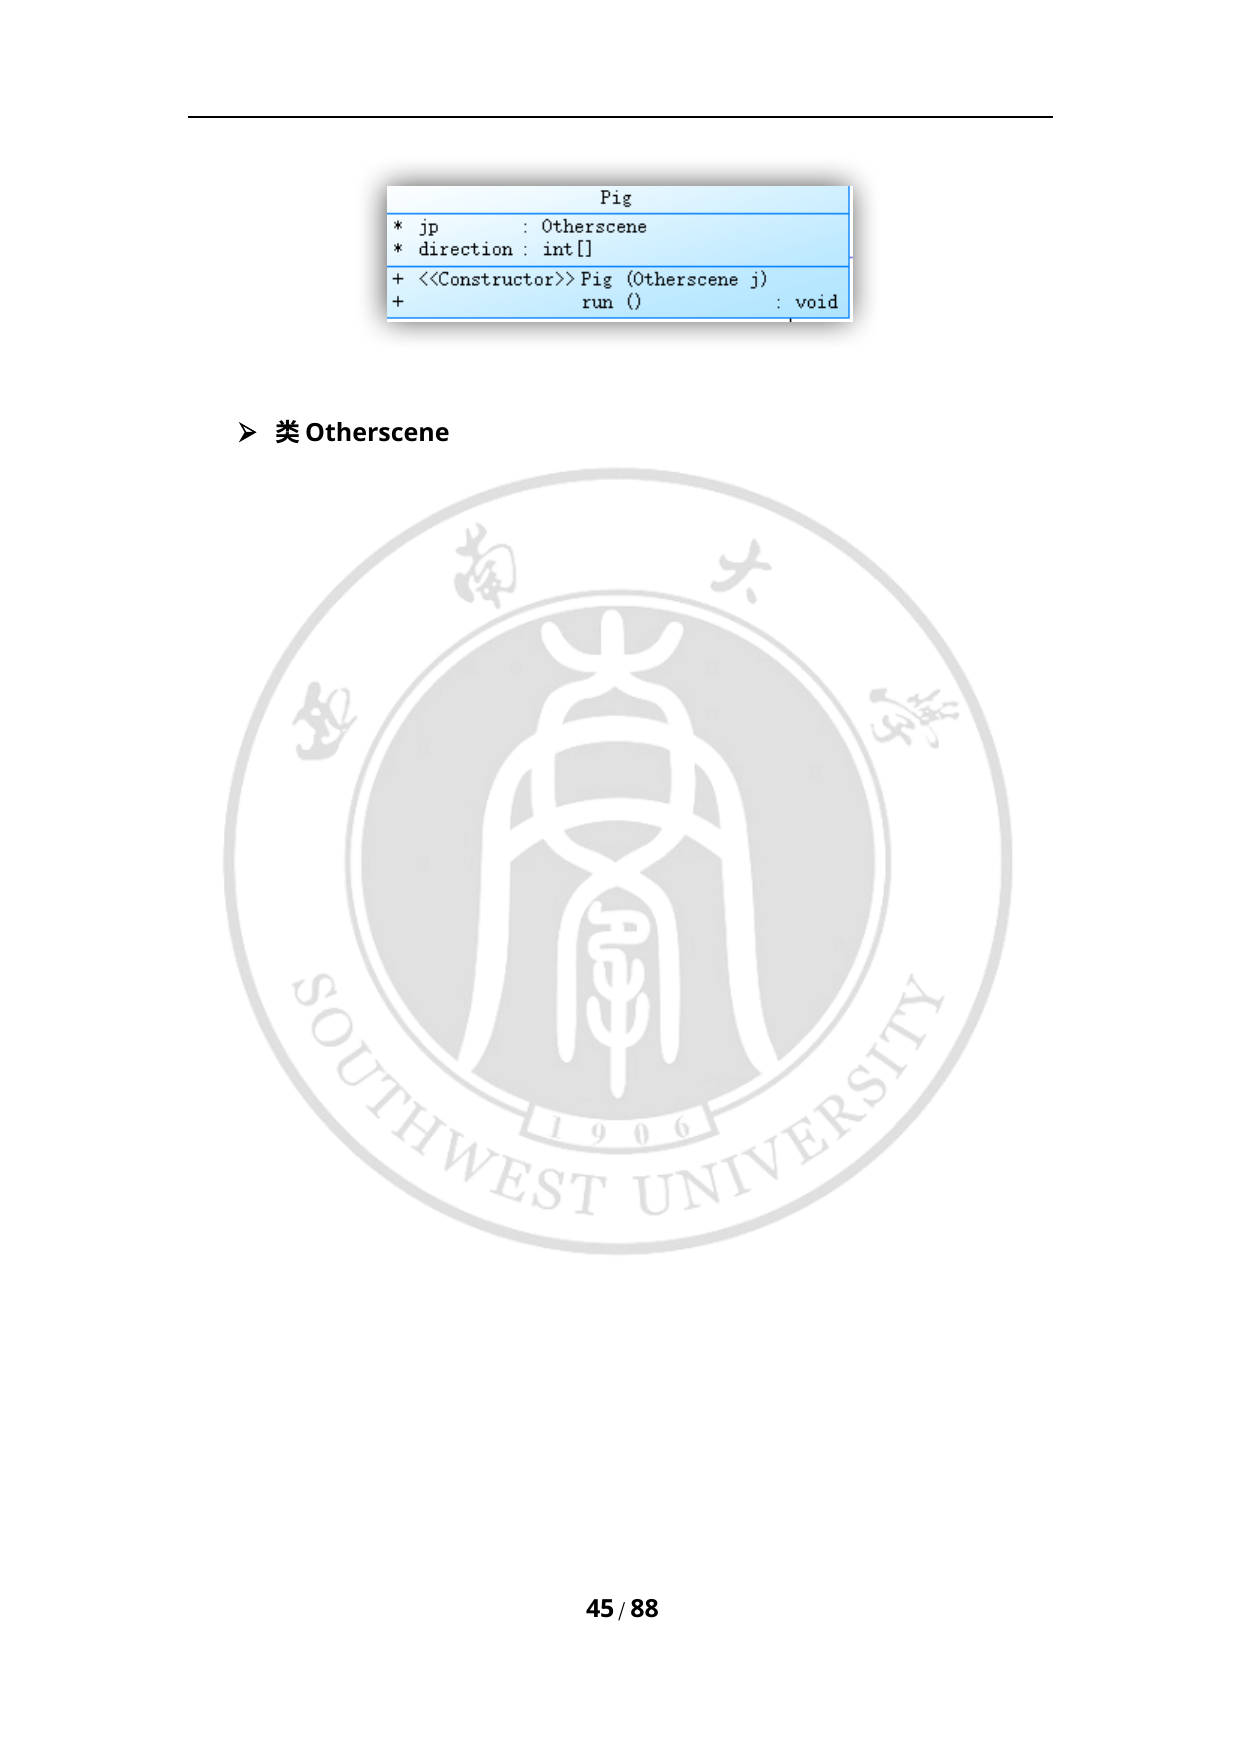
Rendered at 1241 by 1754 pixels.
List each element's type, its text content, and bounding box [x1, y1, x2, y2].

picture [187, 463, 1053, 1286]
picture [387, 186, 853, 322]
list 类Otherscene [187, 398, 1053, 463]
